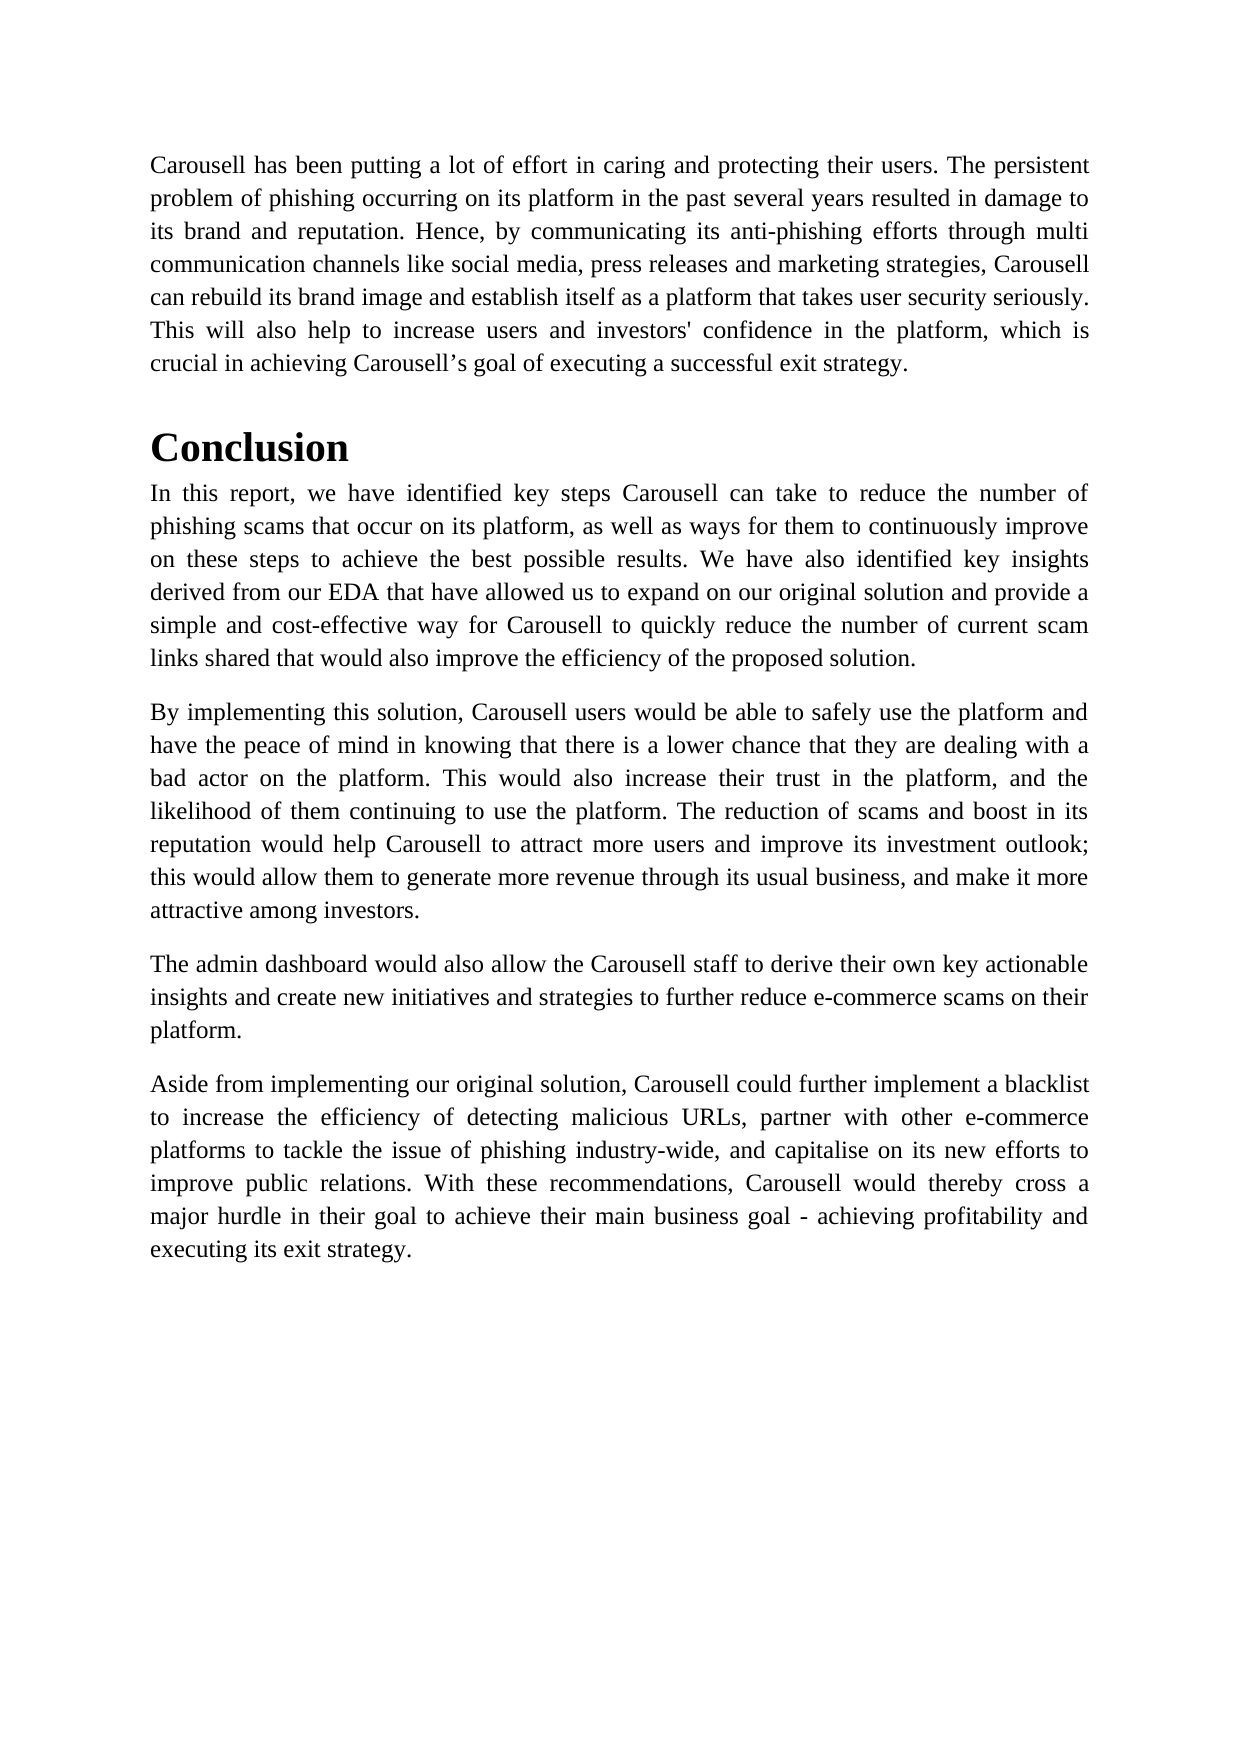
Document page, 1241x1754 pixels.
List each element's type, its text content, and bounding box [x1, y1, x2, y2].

text The admin dashboard would also allow the Carousell staff to derive their own key actionable insights and create new initiatives and strategies to further reduce e-commerce scams on their platform. [150, 949, 1090, 1044]
text By implementing this solution, Carousell users would be able to safely use the platform and have the peace of mind in knowing that there is a lower chance that they are dealing with a bad actor on the platform. This would also increase their trust in the platform, and the likelihood of them continuing to use the platform. The reduction of scams and boost in its reputation would help Carousell to attract more users and improve its investment outlook; this would allow them to generate more revenue through its usual business, and make it more attractive among investors. [150, 697, 1090, 924]
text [150, 150, 1090, 377]
subtitle Conclusion [150, 423, 1090, 471]
text Aside from implementing our original solution, Carousell could further implement a blacklist to increase the efficiency of detecting malicious URLs, partner with other e-commerce platforms to tackle the issue of phishing industry-wide, and capitalise on its new efforts to improve public relations. With these recommendations, Carousell would thereby cross a major hurdle in their goal to achieve their main business goal - achieving profitability and executing its exit strategy. [150, 1069, 1090, 1263]
text In this report, we have identified key steps Carousell can take to reduce the number of phishing scams that occur on its platform, as well as ways for them to continuously improve on these steps to achieve the best possible results. We have also identified key insights derived from our EDA that have allowed us to expand on our original solution and provide a simple and cost-effective way for Carousell to quickly reduce the number of current scam links shared that would also improve the efficiency of the proposed solution. [150, 478, 1090, 672]
